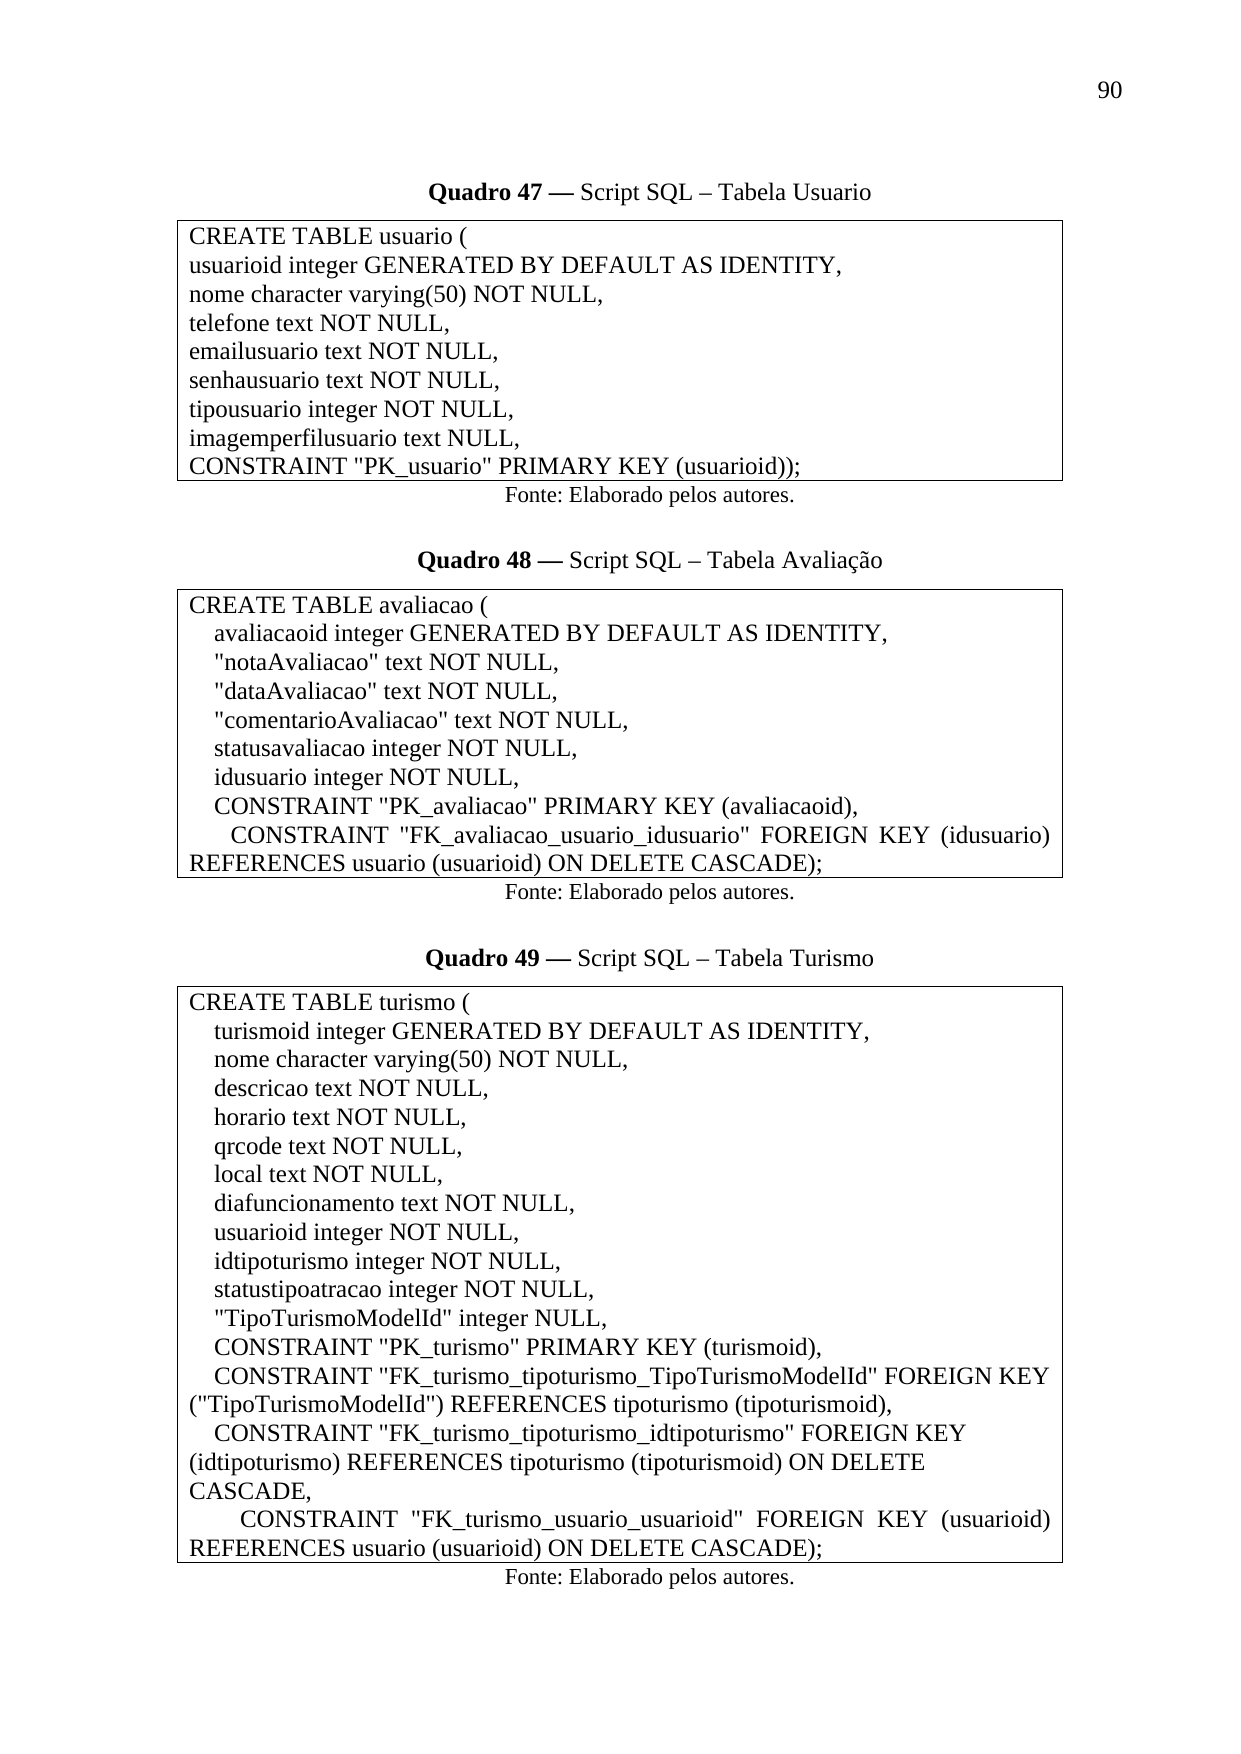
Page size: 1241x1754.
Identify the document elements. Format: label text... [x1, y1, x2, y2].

table_header CREATE TABLE turismo ( turismoid integer GENERATED BY DEFAULT AS IDENTITY, nome character varying(50) NOT NULL, descricao text NOT NULL, horario text NOT NULL, qrcode text NOT NULL, local text NOT NULL, diafuncionamento text NOT NULL, usuarioid integer NOT NULL, idtipoturismo integer NOT NULL, statustipoatracao integer NOT NULL, "TipoTurismoModelId" integer NULL, CONSTRAINT "PK_turismo" PRIMARY KEY (turismoid), CONSTRAINT "FK_turismo_tipoturismo_TipoTurismoModelId" FOREIGN KEY ("TipoTurismoModelId") REFERENCES tipoturismo (tipoturismoid), CONSTRAINT "FK_turismo_tipoturismo_idtipoturismo" FOREIGN KEY (idtipoturismo) REFERENCES tipoturismo (tipoturismoid) ON DELETE CASCADE, CONSTRAINT "FK_turismo_usuario_usuarioid" FOREIGN KEY (usuarioid) REFERENCES usuario (usuarioid) ON DELETE CASCADE); [178, 987, 1062, 1562]
text Fonte: Elaborado pelos autores. [177, 878, 1122, 905]
text Fonte: Elaborado pelos autores. [177, 1563, 1122, 1589]
table_header CREATE TABLE usuario ( usuarioid integer GENERATED BY DEFAULT AS IDENTITY, nome character varying(50) NOT NULL, telefone text NOT NULL, emailusuario text NOT NULL, senhausuario text NOT NULL, tipousuario integer NOT NULL, imagemperfilusuario text NULL, CONSTRAINT "PK_usuario" PRIMARY KEY (usuarioid)); [178, 221, 1062, 480]
table_header CREATE TABLE avaliacao ( avaliacaoid integer GENERATED BY DEFAULT AS IDENTITY, "notaAvaliacao" text NOT NULL, "dataAvaliacao" text NOT NULL, "comentarioAvaliacao" text NOT NULL, statusavaliacao integer NOT NULL, idusuario integer NOT NULL, CONSTRAINT "PK_avaliacao" PRIMARY KEY (avaliacaoid), CONSTRAINT "FK_avaliacao_usuario_idusuario" FOREIGN KEY (idusuario) REFERENCES usuario (usuarioid) ON DELETE CASCADE); [178, 590, 1062, 877]
text Fonte: Elaborado pelos autores. [177, 481, 1122, 507]
